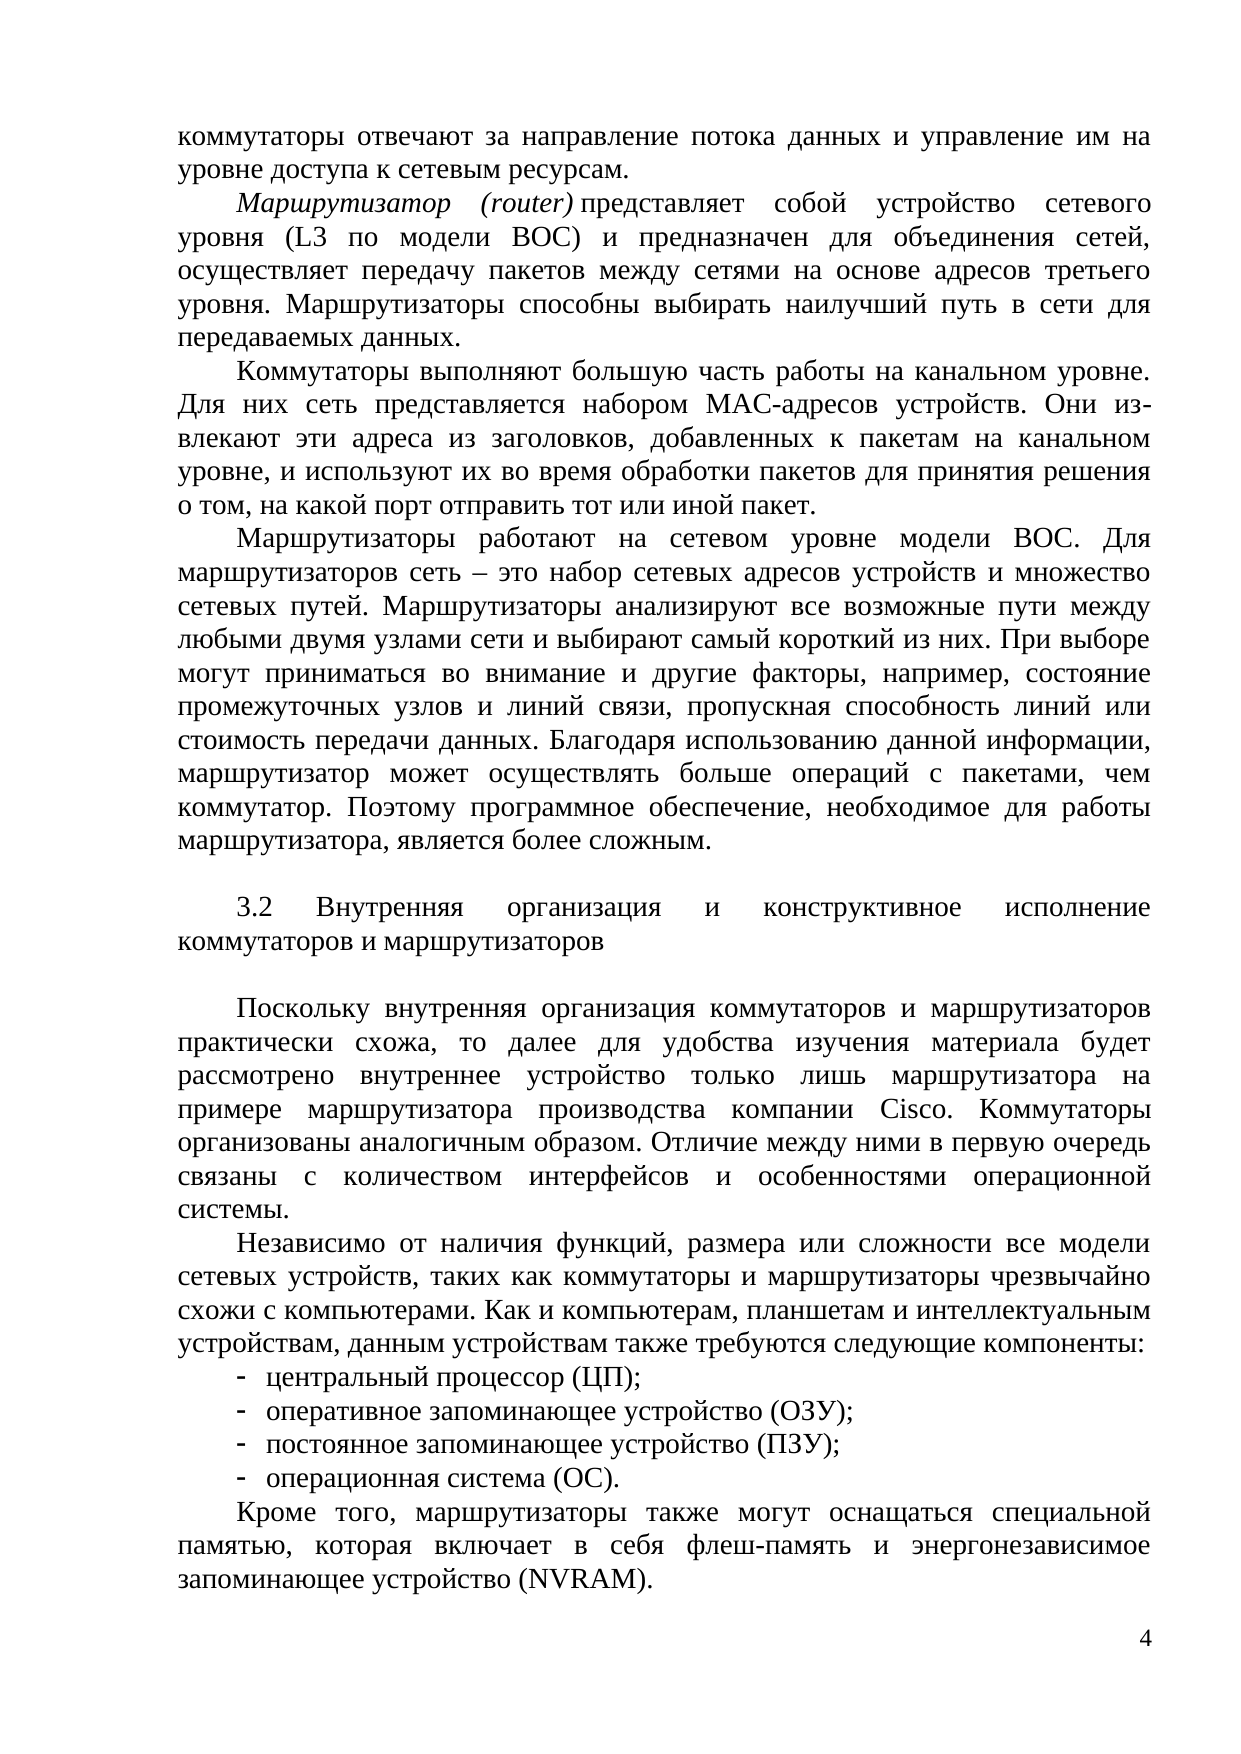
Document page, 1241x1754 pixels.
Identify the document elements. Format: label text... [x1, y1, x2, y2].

text Поскольку внутренняя организация коммутаторов и маршрутизаторов практически схожа, то далее для удобства изучения материала будет рассмотрено внутреннее устройство только лишь маршрутизатора на примере маршрутизатора производства компании Cisco. Коммутаторы организованы аналогичным образом. Отличие между ними в первую очередь связаны с количеством интерфейсов и особенностями операционной системы. [177, 990, 1152, 1225]
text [177, 118, 1152, 185]
text Маршрутизаторы работают на сетевом уровне модели ВОС. Для маршрутизаторов сеть – это набор сетевых адресов устройств и множество сетевых путей. Маршрутизаторы анализируют все возможные пути между любыми двумя узлами сети и выбирают самый короткий из них. При выборе могут приниматься во внимание и другие факторы, например, состояние промежуточных узлов и линий связи, пропускная способность линий или стоимость передачи данных. Благодаря использованию данной информации, маршрутизатор может осуществлять больше операций с пакетами, чем коммутатор. Поэтому программное обеспечение, необходимое для работы маршрутизатора, является более сложным. [177, 521, 1152, 856]
text Маршрутизатор (router) представляет собой устройство сетевого уровня (L3 по модели ВОС) и предназначен для объединения сетей, осуществляет передачу пакетов между сетями на основе адресов третьего уровня. Маршрутизаторы способны выбирать наилучший путь в сети для передаваемых данных. [177, 185, 1152, 353]
text Независимо от наличия функций, размера или сложности все модели сетевых устройств, таких как коммутаторы и маршрутизаторы чрезвычайно схожи с компьютерами. Как и компьютерам, планшетам и интеллектуальным устройствам, данным устройствам также требуются следующие компоненты: [177, 1225, 1152, 1359]
text Коммутаторы выполняют большую часть работы на канальном уровне. Для них сеть представляется набором МАС-адресов устройств. Они извлекают эти адреса из заголовков, добавленных к пакетам на канальном уровне, и используют их во время обработки пакетов для принятия решения о том, на какой порт отправить тот или иной пакет. [177, 353, 1152, 521]
list центральный процессор (ЦП); [177, 1359, 1152, 1393]
text Кроме того, маршрутизаторы также могут оснащаться специальной памятью, которая включает в себя флеш-память и энергонезависимое запоминающее устройство (NVRAM). [177, 1494, 1152, 1594]
list оперативное запоминающее устройство (ОЗУ); [177, 1393, 1152, 1426]
text 3.2 Внутренняя организация и конструктивное исполнение коммутаторов и маршрутизаторов [177, 889, 1152, 957]
list операционная система (ОС). [177, 1460, 1152, 1494]
list постоянное запоминающее устройство (ПЗУ); [177, 1426, 1152, 1460]
